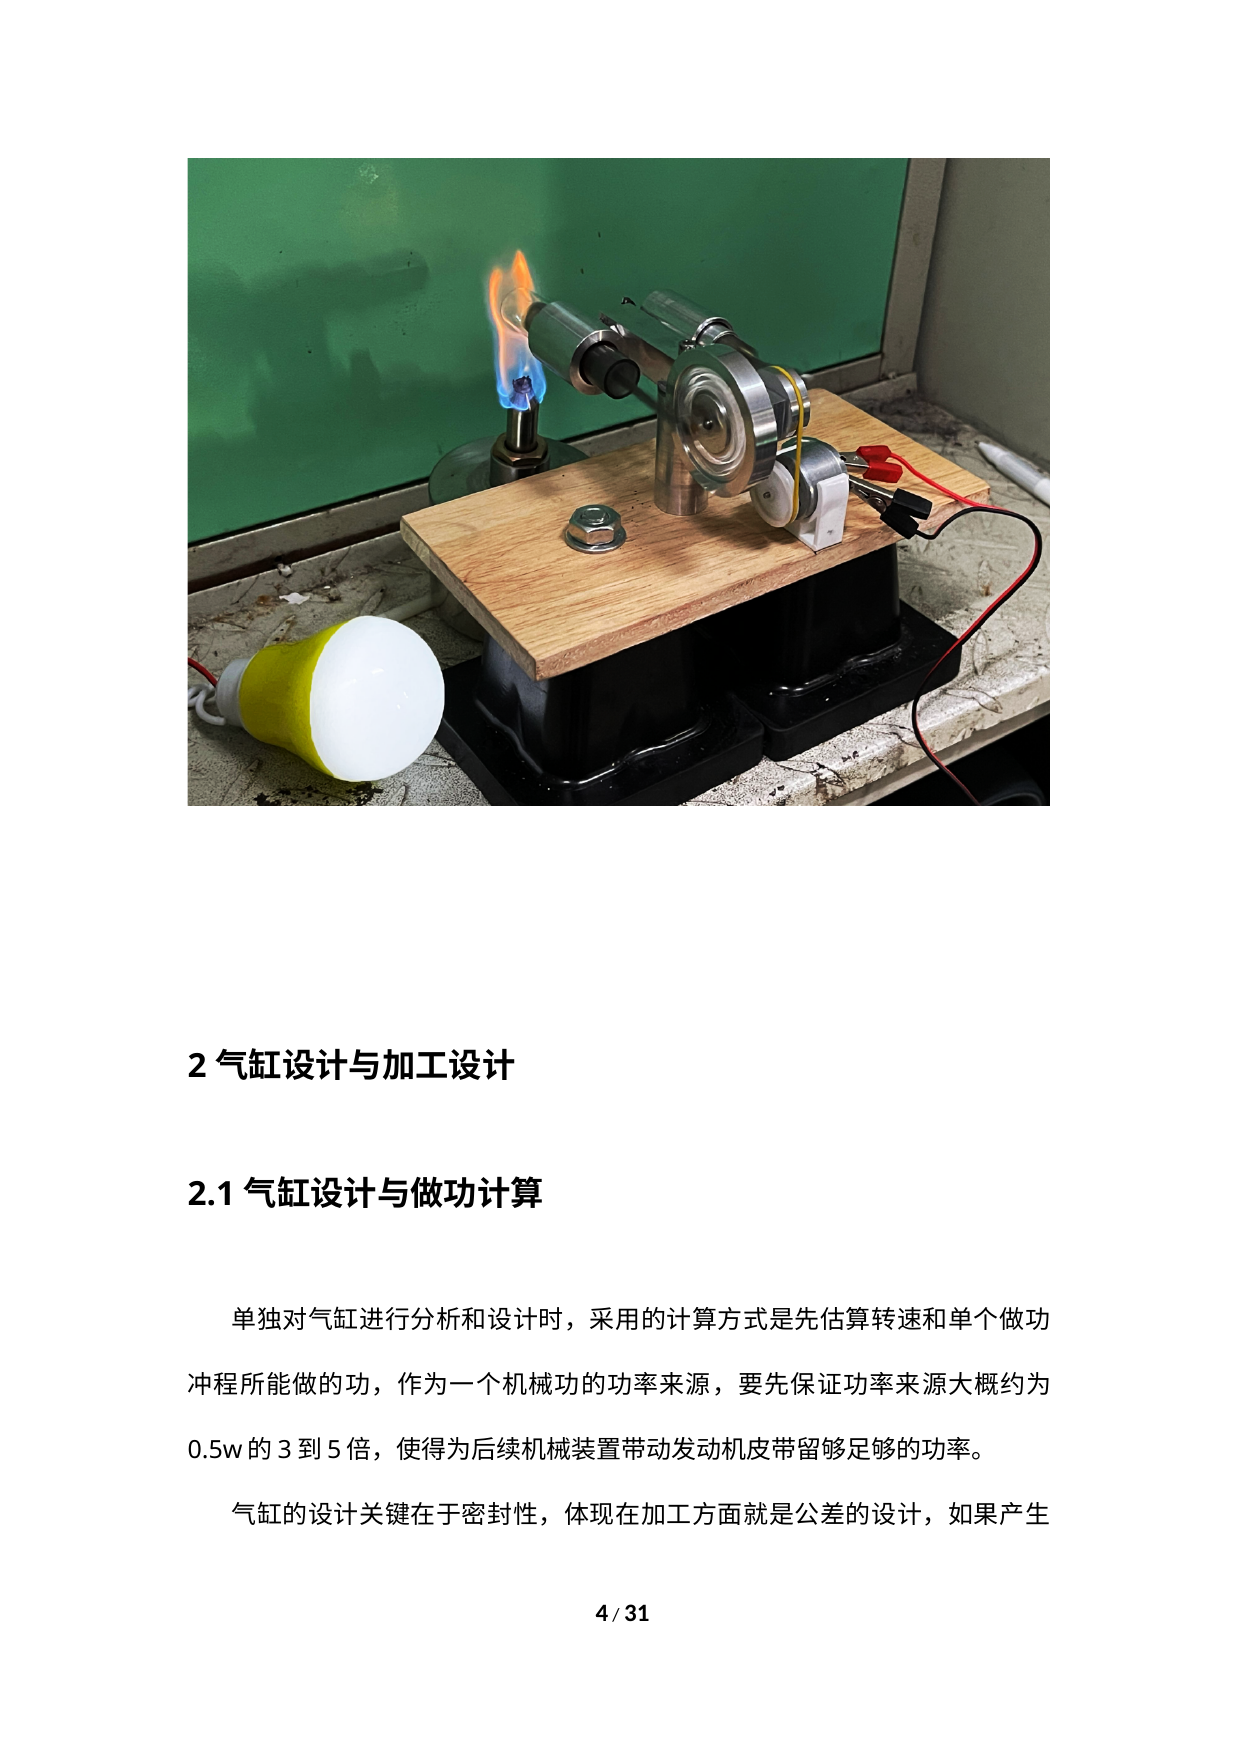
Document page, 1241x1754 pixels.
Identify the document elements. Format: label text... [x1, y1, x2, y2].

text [187, 1480, 1053, 1545]
text 单独对气缸进行分析和设计时，采用的计算方式是先估算转速和单个做功冲程所能做的功，作为一个机械功的功率来源，要先保证功率来源大概约为0.5w的3到5倍，使得为后续机械装置带动发动机皮带留够足够的功率。 [187, 1285, 1053, 1480]
subtitle 2.1 气缸设计与做功计算 [187, 1158, 1053, 1223]
picture [187, 158, 1050, 806]
subtitle 2 气缸设计与加工设计 [187, 1031, 1053, 1096]
